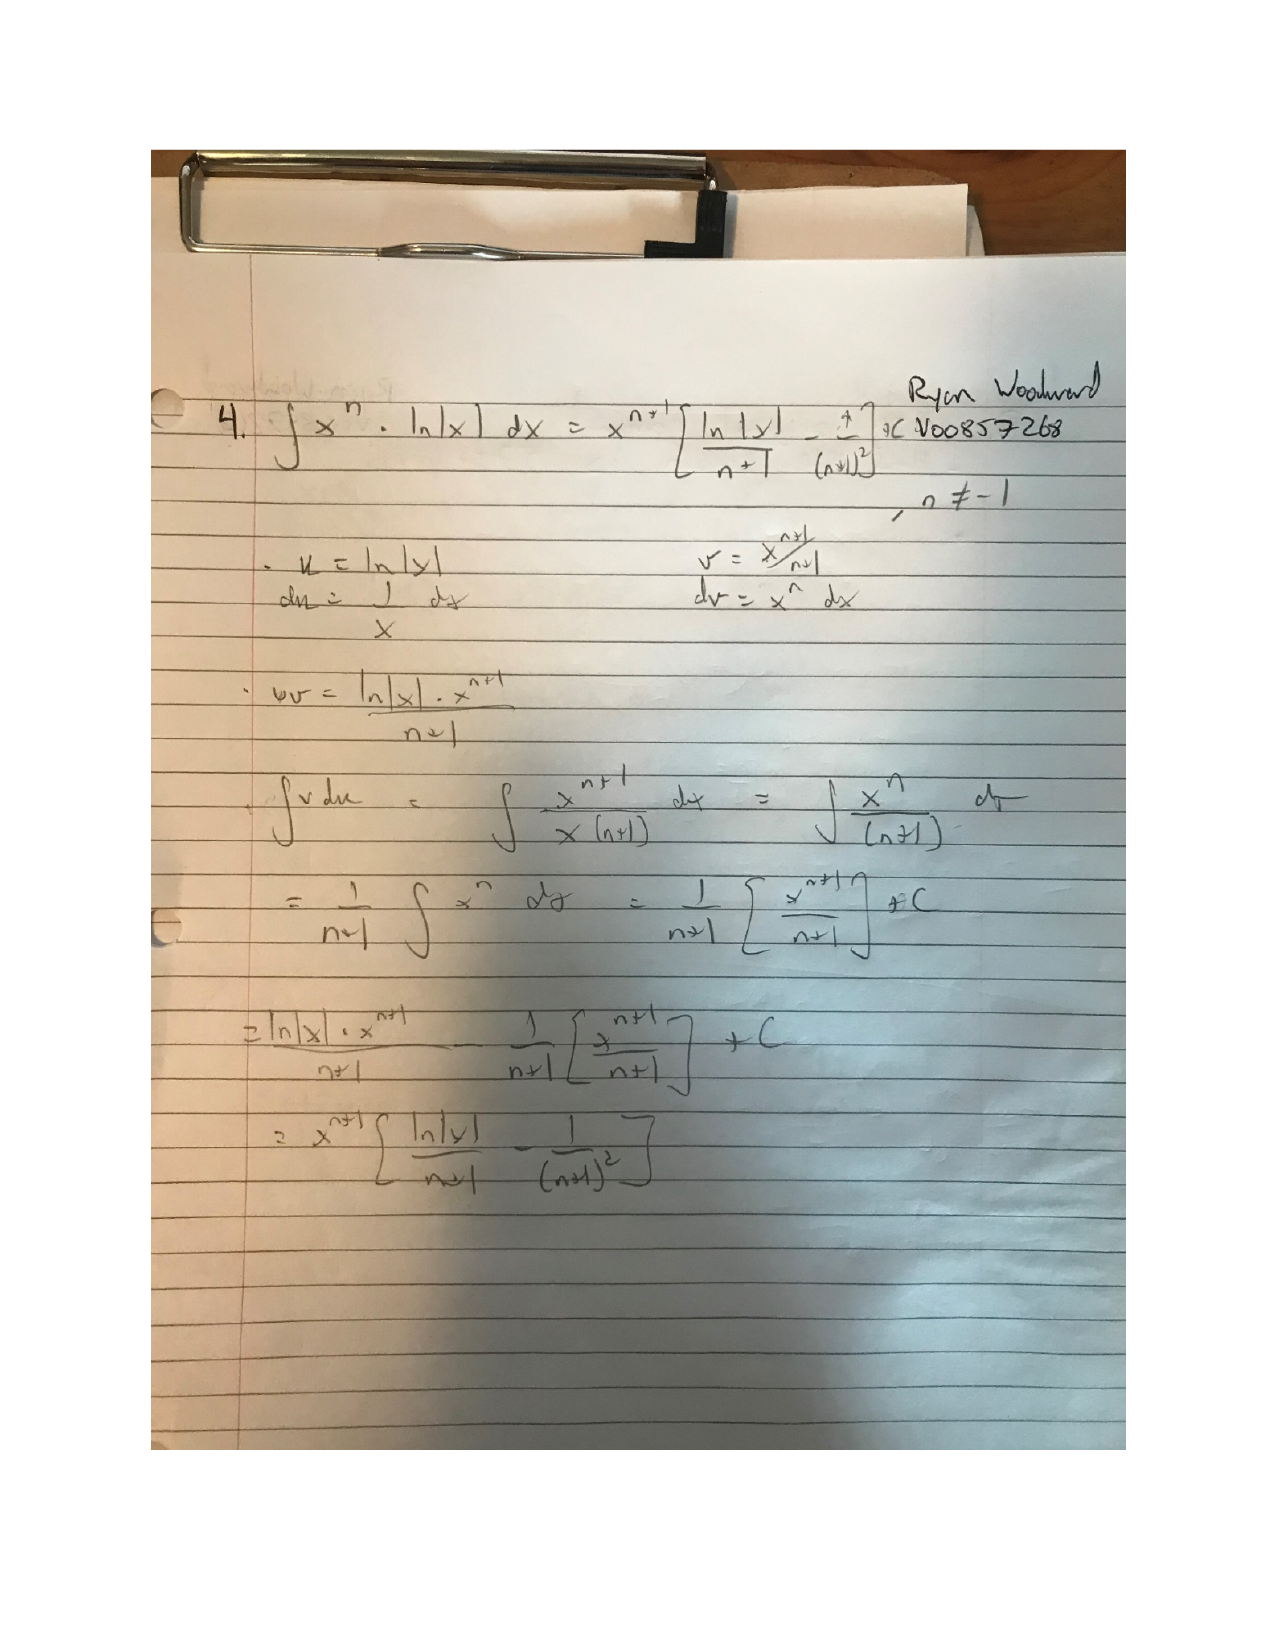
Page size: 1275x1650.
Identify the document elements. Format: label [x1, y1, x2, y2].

picture [152, 151, 1126, 1448]
